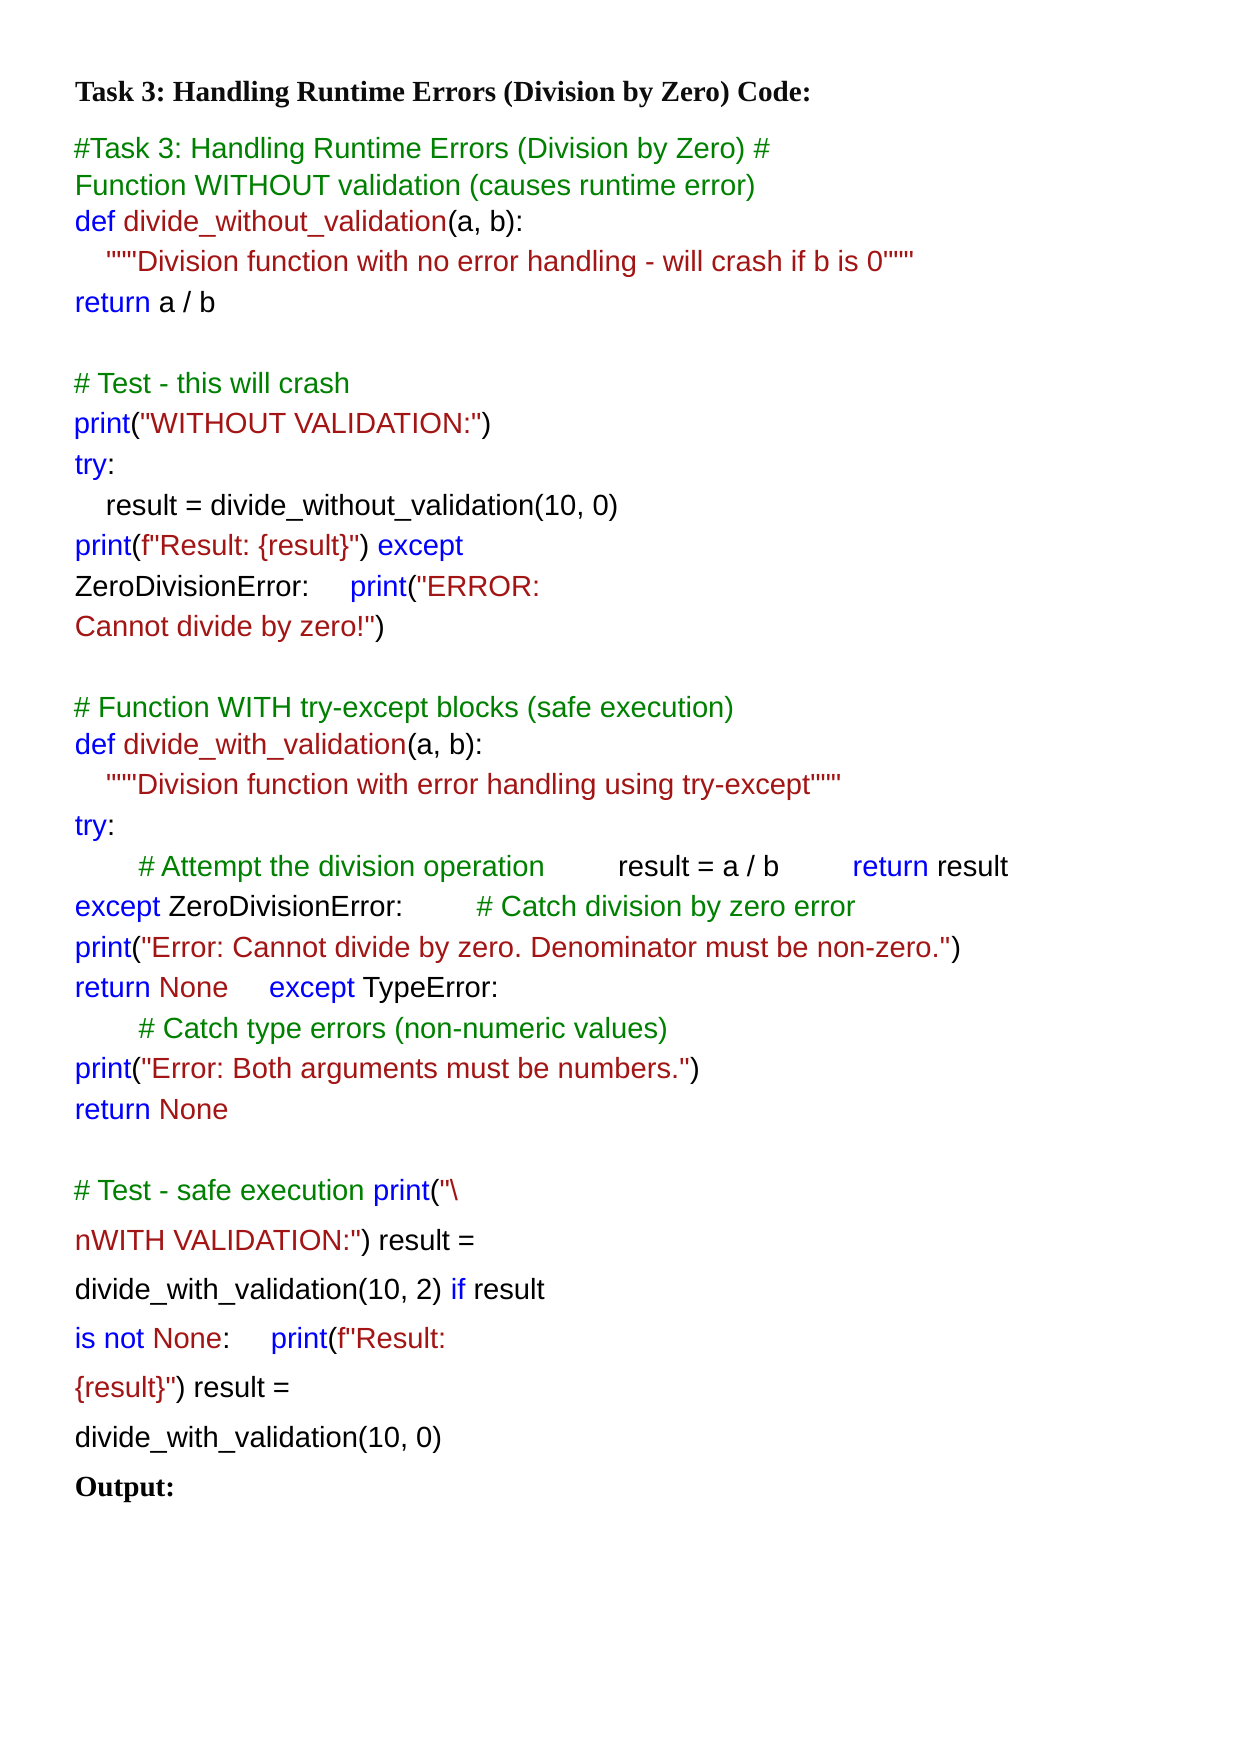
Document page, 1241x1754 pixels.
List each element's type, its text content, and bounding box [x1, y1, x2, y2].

text # Function WITH try-except blocks (safe execution) def divide_with_validation(a, b): [73, 691, 777, 761]
text # Test - safe execution print("\nWITH VALIDATION:") result = divide_with_validation(10, 2) if result is not None: print(f"Result: {result}") result = divide_with_validation(10, 0) Output: [73, 1173, 548, 1503]
text # Attempt the division operation result = a / b return result except ZeroDivisionError: # Catch division by zero error print("Error: Cannot divide by zero. Denominator must be non-zero.") return None except TypeError: [73, 849, 1027, 1004]
text # Catch type errors (non-numeric values) print("Error: Both arguments must be numbers.") return None [73, 1011, 820, 1126]
text result = divide_without_validation(10, 0) print(f"Result: {result}") except ZeroDivisionError: print("ERROR: Cannot divide by zero!") [73, 488, 621, 643]
text # Test - this will crash [73, 366, 1145, 399]
text """Division function with no error handling - will crash if b is 0""" return a / b [73, 244, 986, 318]
text print("WITHOUT VALIDATION:") try: [73, 406, 534, 480]
text Task 3: Handling Runtime Errors (Division by Zero) Code: [75, 74, 1145, 107]
text #Task 3: Handling Runtime Errors (Division by Zero) # Function WITHOUT validation (causes runtime error) def divide_without_validation(a, b): [73, 131, 782, 237]
text """Division function with error handling using try-except""" try: [73, 767, 885, 841]
